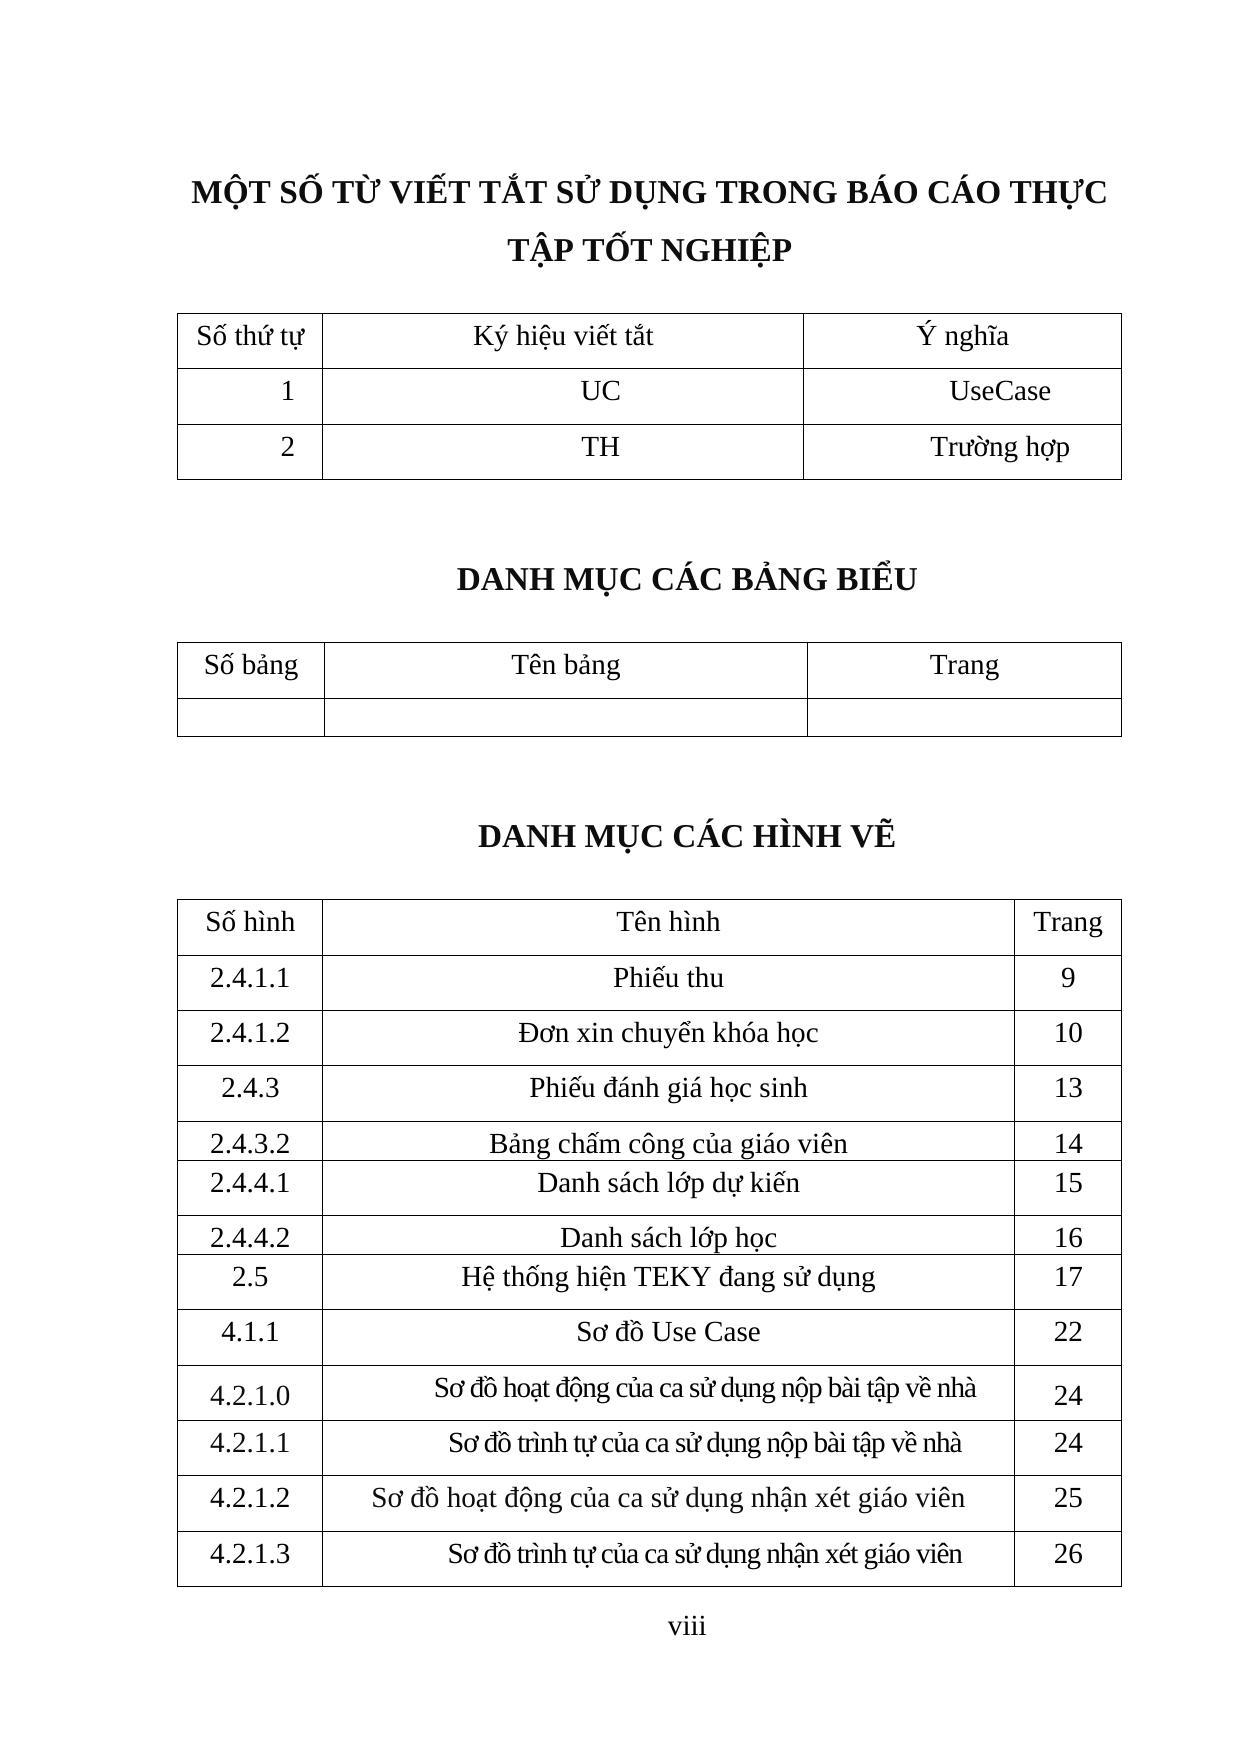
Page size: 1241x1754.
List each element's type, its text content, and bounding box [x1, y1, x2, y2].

table_cell UseCase [804, 369, 1121, 423]
table_header Ý nghĩa [804, 314, 1121, 368]
table_header Số thứ tự [178, 314, 322, 368]
table_cell Danh sách lớp dự kiến [323, 1161, 1014, 1215]
table_cell 4.2.1.1 [178, 1421, 322, 1475]
table_cell Phiếu thu [323, 956, 1014, 1010]
table_cell Sơ đồ trình tự của ca sử dụng nhận xét giáo viên [323, 1532, 1014, 1586]
table_cell 2.4.1.1 [178, 956, 322, 1010]
table_cell Bảng chấm công của giáo viên [323, 1122, 1014, 1159]
table_cell UC [323, 369, 803, 423]
subtitle MỘT SỐ TỪ VIẾT TẮT SỬ DỤNG TRONG BÁO CÁO THỰC TẬP TỐT NGHIỆP [177, 173, 1122, 268]
table_cell Sơ đồ trình tự của ca sử dụng nộp bài tập về nhà [323, 1421, 1014, 1475]
table_cell 2.4.3 [178, 1066, 322, 1121]
table_cell [178, 699, 324, 736]
table_cell 14 [1015, 1122, 1121, 1159]
table_header Ký hiệu viết tắt [323, 314, 803, 368]
table_cell 25 [1015, 1476, 1121, 1531]
table_cell 2.4.1.2 [178, 1011, 322, 1065]
table_cell Sơ đồ Use Case [323, 1310, 1014, 1364]
table_cell 15 [1015, 1161, 1121, 1215]
table_cell 16 [1015, 1216, 1121, 1254]
table_header Số hình [178, 900, 322, 954]
table_header Số bảng [178, 643, 324, 697]
table_cell Danh sách lớp học [323, 1216, 1014, 1254]
table_cell 24 [1015, 1421, 1121, 1475]
table_cell Sơ đồ hoạt động của ca sử dụng nhận xét giáo viên [323, 1476, 1014, 1531]
table_cell 26 [1015, 1532, 1121, 1586]
table_cell Sơ đồ hoạt động của ca sử dụng nộp bài tập về nhà [323, 1366, 1014, 1420]
table_cell 4.1.1 [178, 1310, 322, 1364]
table_cell 2 [178, 425, 322, 479]
table_cell 10 [1015, 1011, 1121, 1065]
table_cell 2.5 [178, 1255, 322, 1309]
table_header Tên bảng [325, 643, 807, 697]
table_header Trang [808, 643, 1121, 697]
table_cell Đơn xin chuyển khóa học [323, 1011, 1014, 1065]
table_cell [325, 699, 807, 736]
table_cell 22 [1015, 1310, 1121, 1364]
table_cell 4.2.1.0 [178, 1366, 322, 1420]
table_header Tên hình [323, 900, 1014, 954]
table_cell 2.4.4.2 [178, 1216, 322, 1254]
table_cell 17 [1015, 1255, 1121, 1309]
subtitle DANH MỤC CÁC HÌNH VẼ [177, 817, 1122, 855]
table_cell 9 [1015, 956, 1121, 1010]
table_cell 1 [178, 369, 322, 423]
table_cell TH [323, 425, 803, 479]
table_cell 4.2.1.2 [178, 1476, 322, 1531]
table_cell Phiếu đánh giá học sinh [323, 1066, 1014, 1121]
table_header Trang [1015, 900, 1121, 954]
subtitle DANH MỤC CÁC BẢNG BIỂU [177, 559, 1122, 598]
table_cell 24 [1015, 1366, 1121, 1420]
table_cell 2.4.3.2 [178, 1122, 322, 1159]
table_cell 13 [1015, 1066, 1121, 1121]
table_cell Trường hợp [804, 425, 1121, 479]
table_cell [808, 699, 1121, 736]
table_cell 2.4.4.1 [178, 1161, 322, 1215]
table_cell Hệ thống hiện TEKY đang sử dụng [323, 1255, 1014, 1309]
table_cell 4.2.1.3 [178, 1532, 322, 1586]
